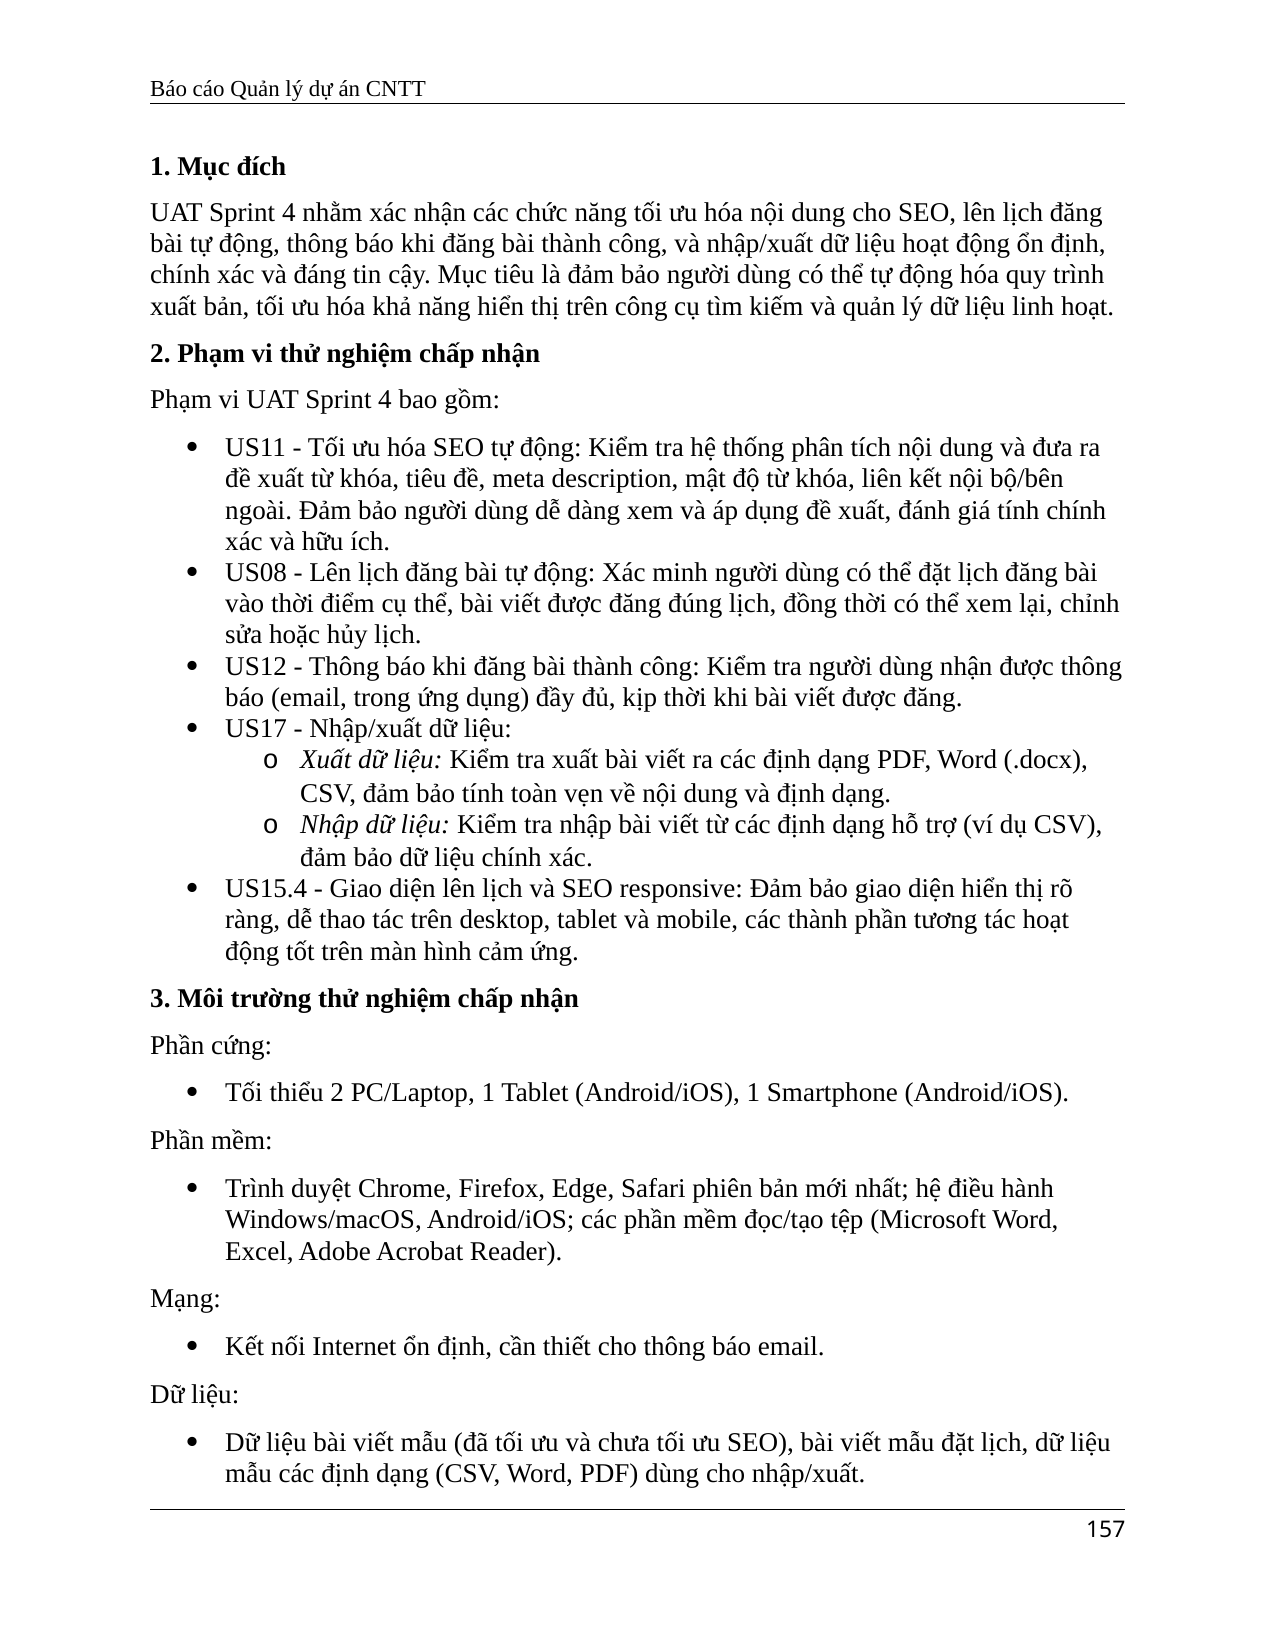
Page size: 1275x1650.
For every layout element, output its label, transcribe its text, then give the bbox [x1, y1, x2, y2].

list US17 - Nhập/xuất dữ liệu: [187, 712, 1125, 743]
text Phần cứng: [150, 1029, 1125, 1060]
text Phạm vi UAT Sprint 4 bao gồm: [150, 383, 1125, 415]
list Nhập dữ liệu: Kiểm tra nhập bài viết từ các định dạng hỗ trợ (ví dụ CSV), đảm bảo dữ liệu chính xác. [262, 808, 1125, 872]
list US08 - Lên lịch đăng bài tự động: Xác minh người dùng có thể đặt lịch đăng bài vào thời điểm cụ thể, bài viết được đăng đúng lịch, đồng thời có thể xem lại, chỉnh sửa hoặc hủy lịch. [187, 556, 1125, 649]
list Dữ liệu bài viết mẫu (đã tối ưu và chưa tối ưu SEO), bài viết mẫu đặt lịch, dữ liệu mẫu các định dạng (CSV, Word, PDF) dùng cho nhập/xuất. [187, 1426, 1125, 1488]
list US15.4 - Giao diện lên lịch và SEO responsive: Đảm bảo giao diện hiển thị rõ ràng, dễ thao tác trên desktop, tablet và mobile, các thành phần tương tác hoạt động tốt trên màn hình cảm ứng. [187, 872, 1125, 966]
text Dữ liệu: [150, 1378, 1125, 1409]
list Xuất dữ liệu: Kiểm tra xuất bài viết ra các định dạng PDF, Word (.docx), CSV, đảm bảo tính toàn vẹn về nội dung và định dạng. [262, 743, 1125, 808]
text UAT Sprint 4 nhằm xác nhận các chức năng tối ưu hóa nội dung cho SEO, lên lịch đăng bài tự động, thông báo khi đăng bài thành công, và nhập/xuất dữ liệu hoạt động ổn định, chính xác và đáng tin cậy. Mục tiêu là đảm bảo người dùng có thể tự động hóa quy trình xuất bản, tối ưu hóa khả năng hiển thị trên công cụ tìm kiếm và quản lý dữ liệu linh hoạt. [150, 196, 1125, 321]
list US11 - Tối ưu hóa SEO tự động: Kiểm tra hệ thống phân tích nội dung và đưa ra đề xuất từ khóa, tiêu đề, meta description, mật độ từ khóa, liên kết nội bộ/bên ngoài. Đảm bảo người dùng dễ dàng xem và áp dụng đề xuất, đánh giá tính chính xác và hữu ích. [187, 431, 1125, 556]
list Tối thiểu 2 PC/Laptop, 1 Tablet (Android/iOS), 1 Smartphone (Android/iOS). [187, 1077, 1125, 1108]
subtitle 3. Môi trường thử nghiệm chấp nhận [150, 983, 1125, 1014]
list Trình duyệt Chrome, Firefox, Edge, Safari phiên bản mới nhất; hệ điều hành Windows/macOS, Android/iOS; các phần mềm đọc/tạo tệp (Microsoft Word, Excel, Adobe Acrobat Reader). [187, 1172, 1125, 1266]
subtitle 1. Mục đích [150, 150, 1125, 181]
list Kết nối Internet ổn định, cần thiết cho thông báo email. [187, 1330, 1125, 1362]
list US12 - Thông báo khi đăng bài thành công: Kiểm tra người dùng nhận được thông báo (email, trong ứng dụng) đầy đủ, kịp thời khi bài viết được đăng. [187, 649, 1125, 712]
subtitle 2. Phạm vi thử nghiệm chấp nhận [150, 337, 1125, 368]
text Mạng: [150, 1282, 1125, 1314]
text Phần mềm: [150, 1124, 1125, 1156]
